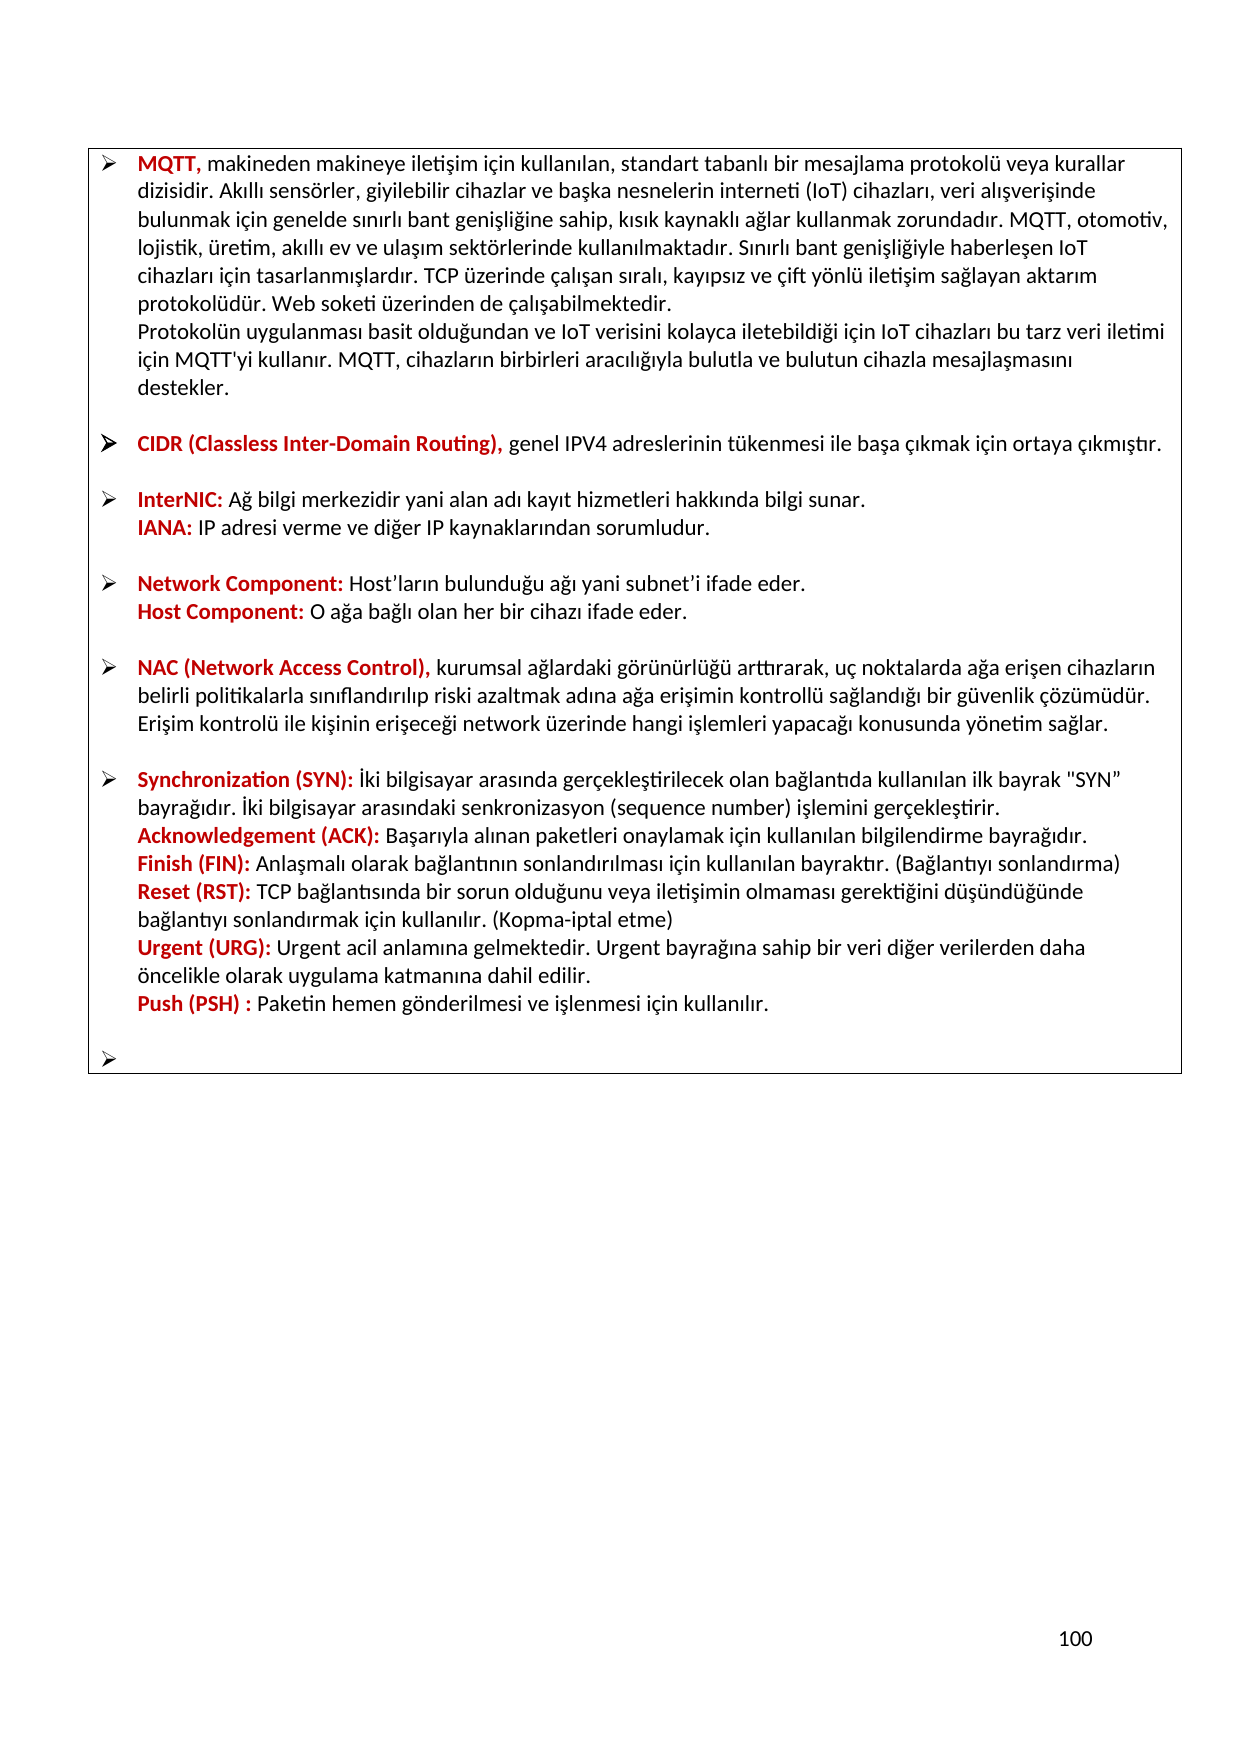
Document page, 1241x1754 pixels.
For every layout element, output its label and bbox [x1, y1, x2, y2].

table_header [89, 149, 1181, 1073]
